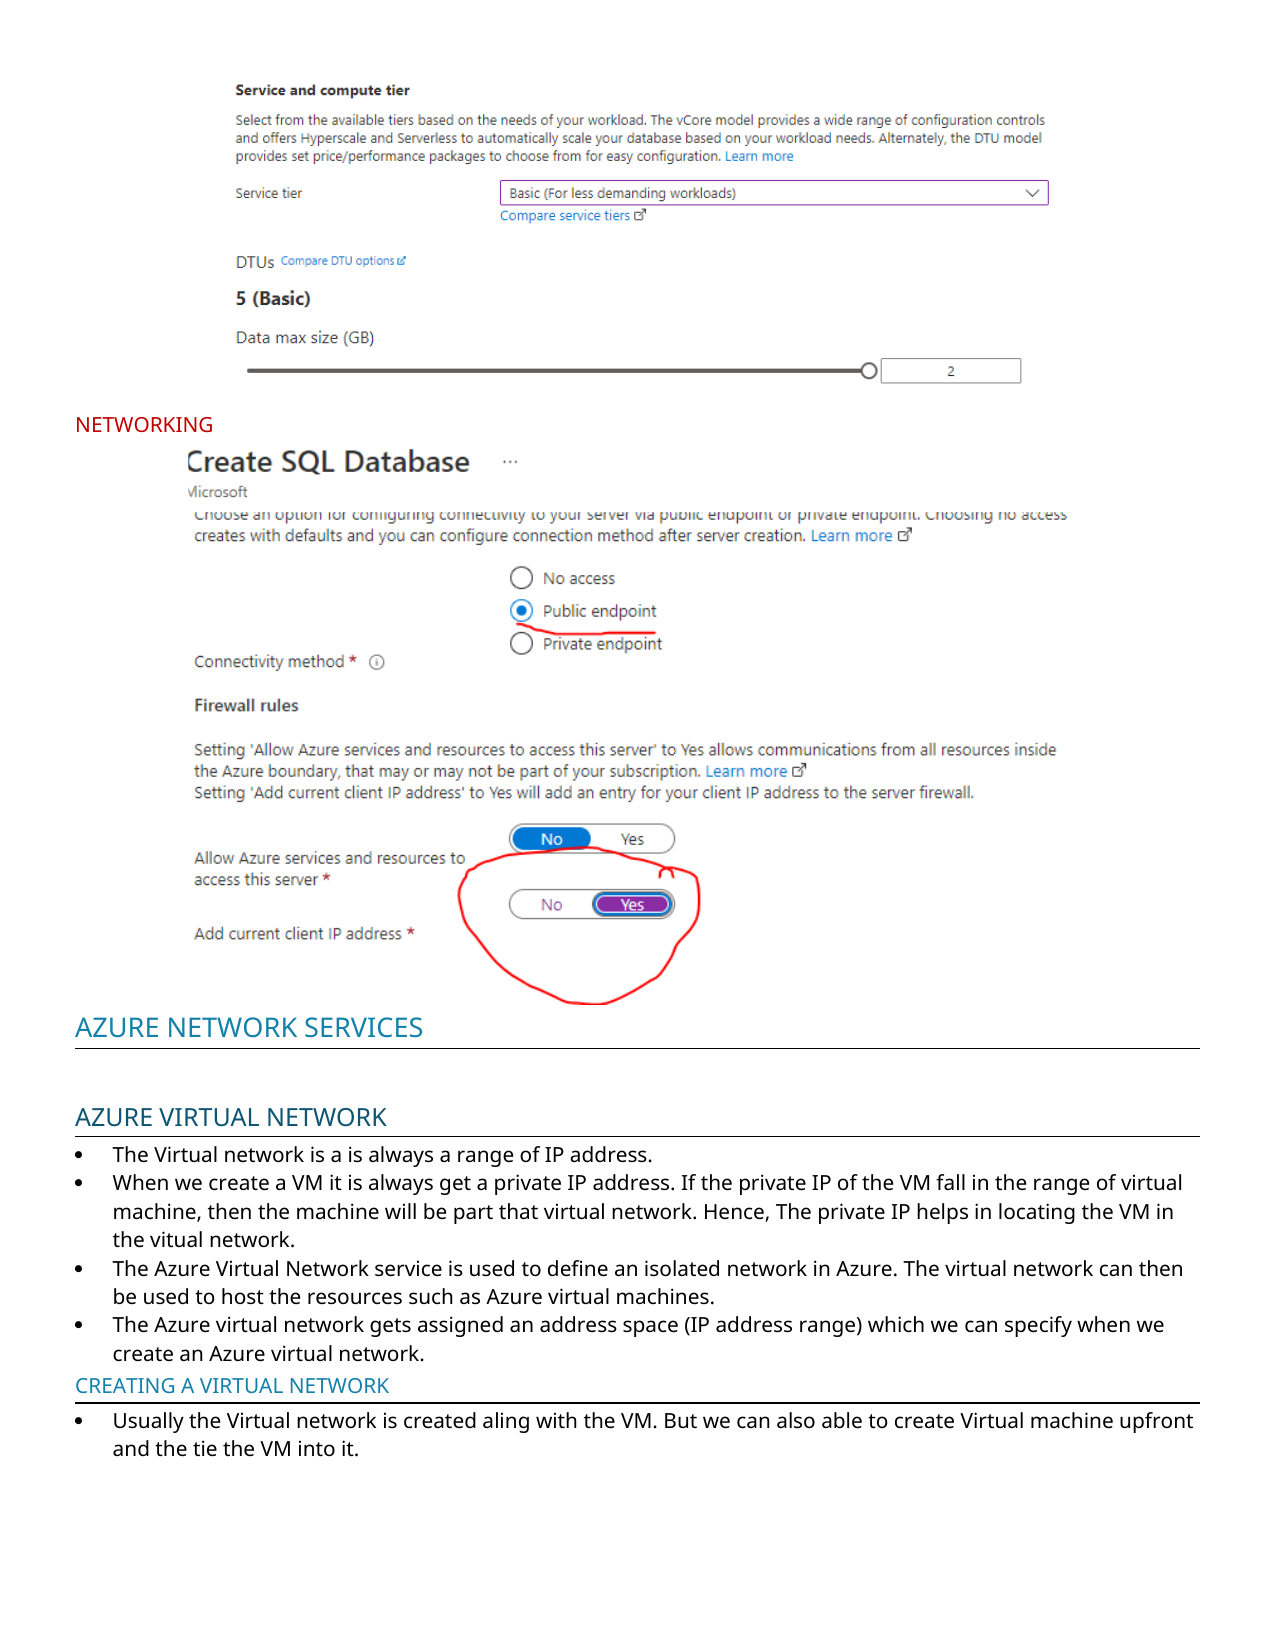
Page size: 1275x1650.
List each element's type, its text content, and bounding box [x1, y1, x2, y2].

list When we create a VM it is always get a private IP address. If the private IP of the VM fall in the range of virtual machine, then the machine will be part that virtual network. Hence, The private IP helps in locating the VM in the vitual network. [75, 1168, 1200, 1254]
subtitle AZURE VIRTUAL NETWORK [75, 1099, 1200, 1136]
subtitle CREATING A VIRTUAL NETWORK [75, 1372, 1200, 1402]
picture [188, 438, 1087, 1005]
list Usually the Virtual network is created aling with the VM. But we can also able to create Virtual machine upfront and the tie the VM into it. [75, 1406, 1200, 1463]
text NETWORKING [75, 410, 1200, 438]
picture [225, 75, 1050, 410]
list The Azure virtual network gets assigned an address space (IP address range) which we can specify when we create an Azure virtual network. [75, 1311, 1200, 1367]
subtitle AZURE NETWORK SERVICES [75, 1009, 1200, 1048]
list The Virtual network is a is always a range of IP address. [75, 1140, 1200, 1168]
list The Azure Virtual Network service is used to define an isolated network in Azure. The virtual network can then be used to host the resources such as Azure virtual machines. [75, 1254, 1200, 1311]
